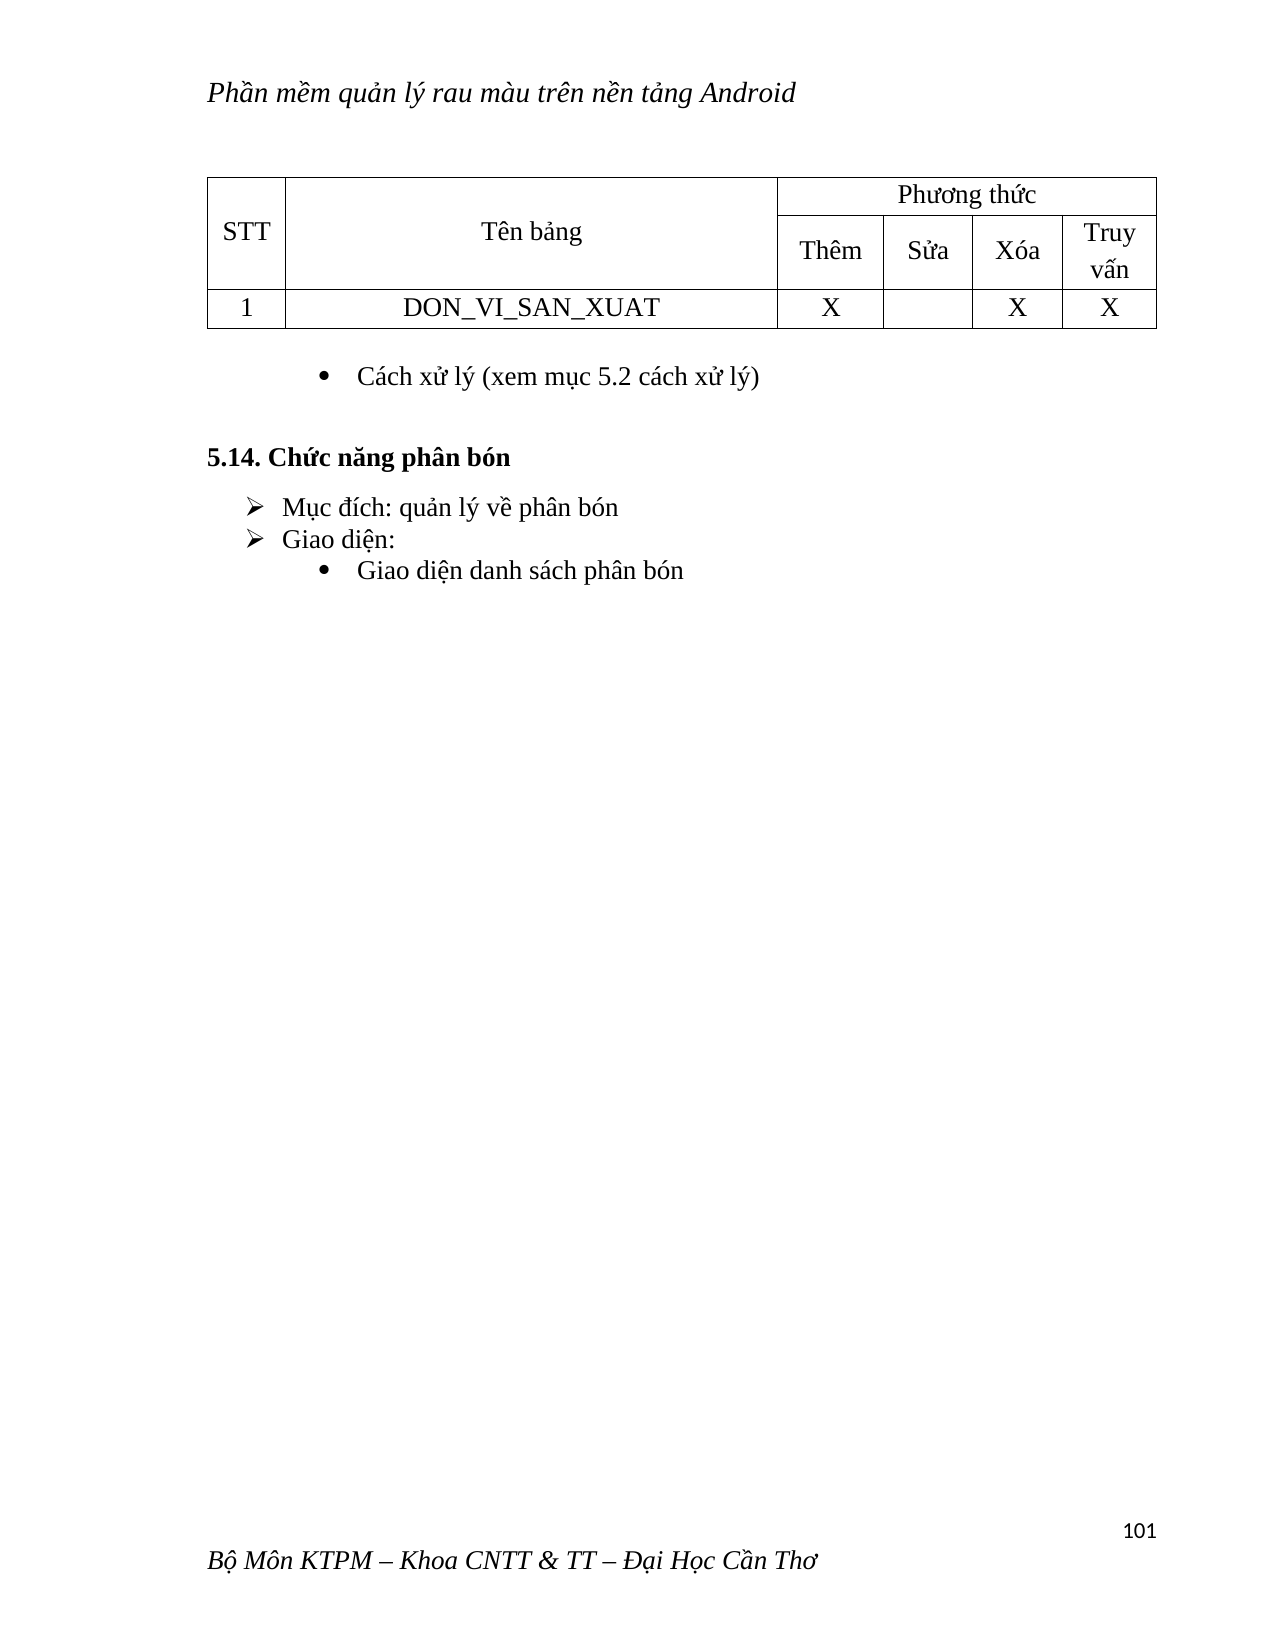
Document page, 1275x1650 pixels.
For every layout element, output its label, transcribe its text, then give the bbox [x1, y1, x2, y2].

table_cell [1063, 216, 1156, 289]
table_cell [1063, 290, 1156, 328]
list Mục đích: quản lý về phân bón [244, 491, 1157, 523]
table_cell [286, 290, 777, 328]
list Cách xử lý (xem mục 5.2 cách xử lý) [319, 360, 1157, 391]
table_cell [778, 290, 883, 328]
table_cell Sửa [884, 216, 972, 289]
table_header Tên bảng [286, 178, 777, 289]
table_cell Thêm [778, 216, 883, 289]
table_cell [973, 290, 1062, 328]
text 5.14. Chức năng phân bón [207, 441, 1157, 472]
table_header STT [208, 178, 285, 289]
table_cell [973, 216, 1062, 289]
list Giao diện: [244, 523, 1157, 554]
table_header Phương thức [778, 178, 1156, 214]
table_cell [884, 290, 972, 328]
list Giao diện danh sách phân bón [319, 554, 1157, 585]
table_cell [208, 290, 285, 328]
